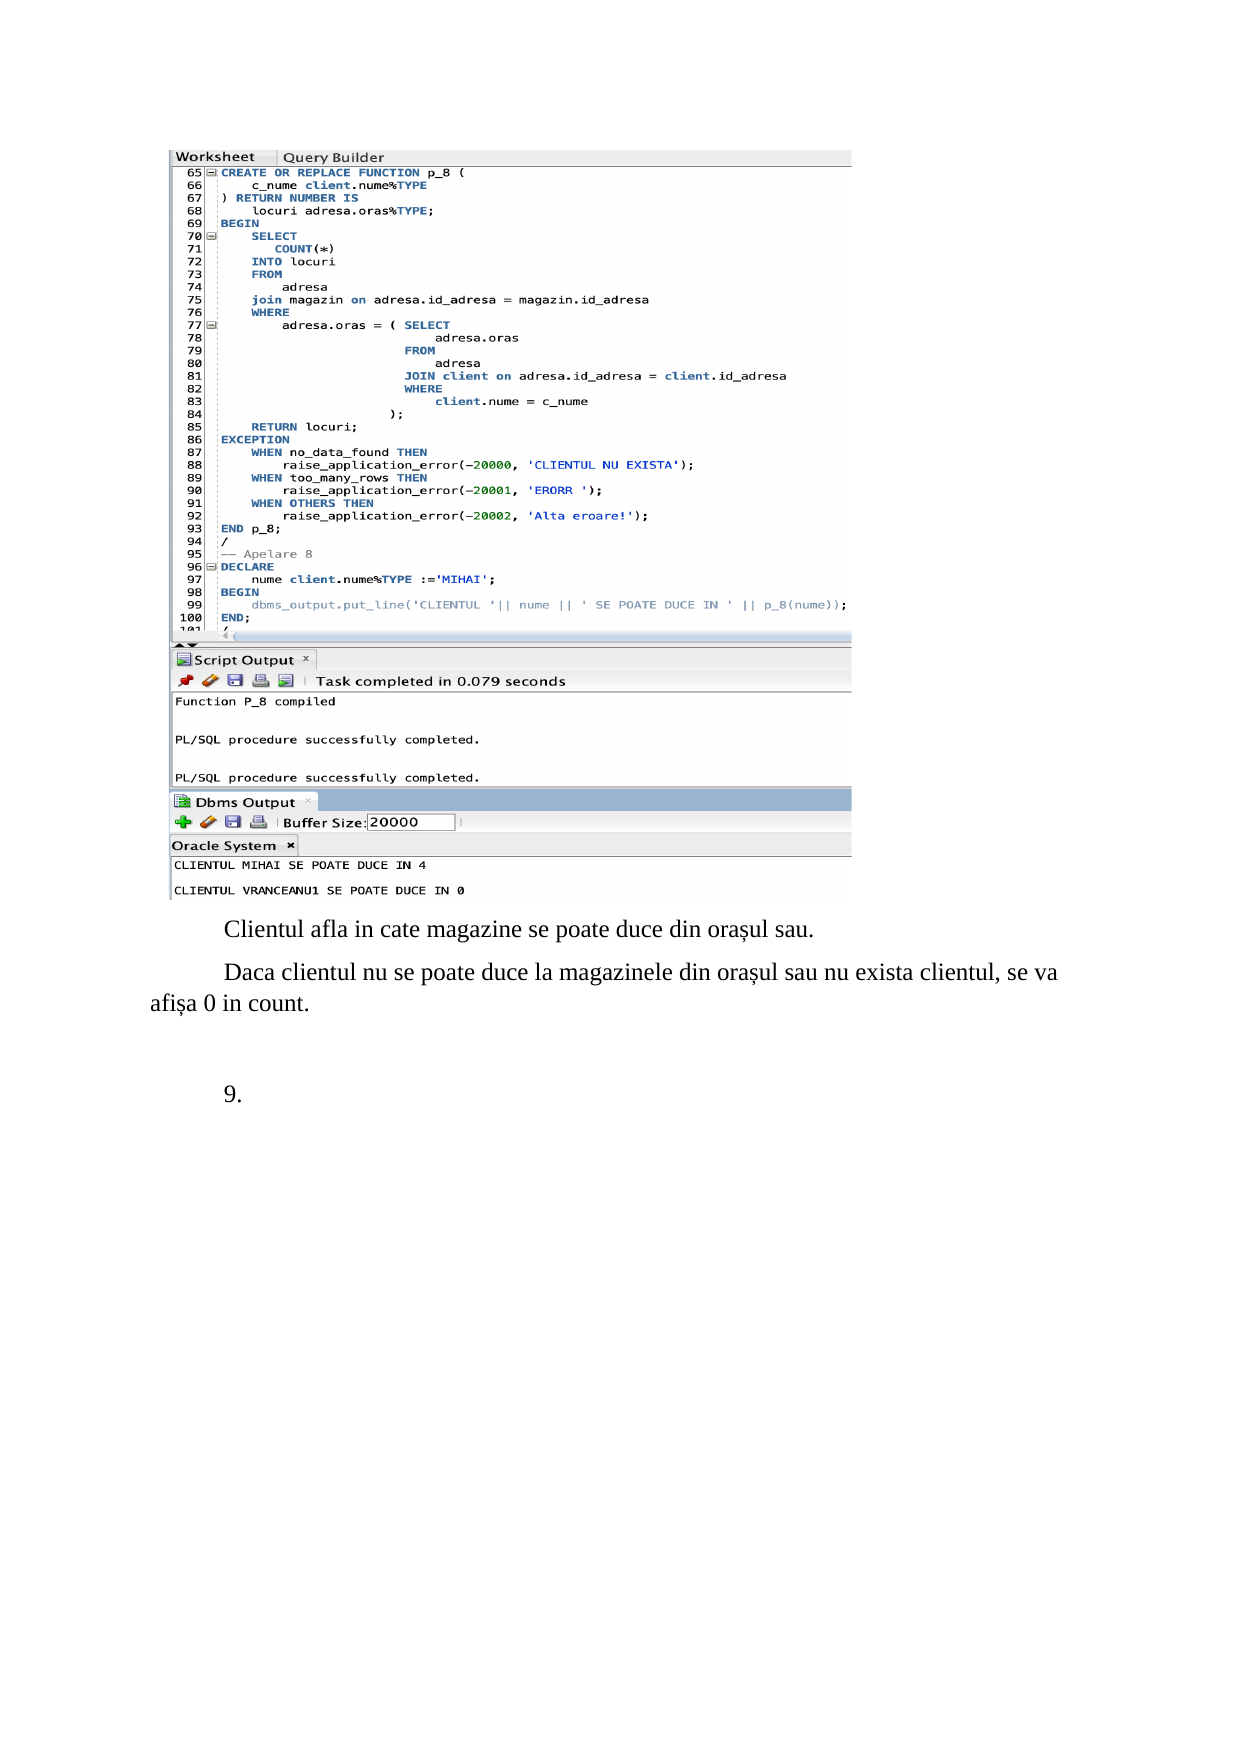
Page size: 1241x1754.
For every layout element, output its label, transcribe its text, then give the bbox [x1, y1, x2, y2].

text Clientul afla in cate magazine se poate duce din orașul sau. [150, 914, 1090, 943]
text 9. [150, 1079, 1090, 1108]
text Daca clientul nu se poate duce la magazinele din orașul sau nu exista clientul, se va afișa 0 in count. [150, 957, 1090, 1017]
